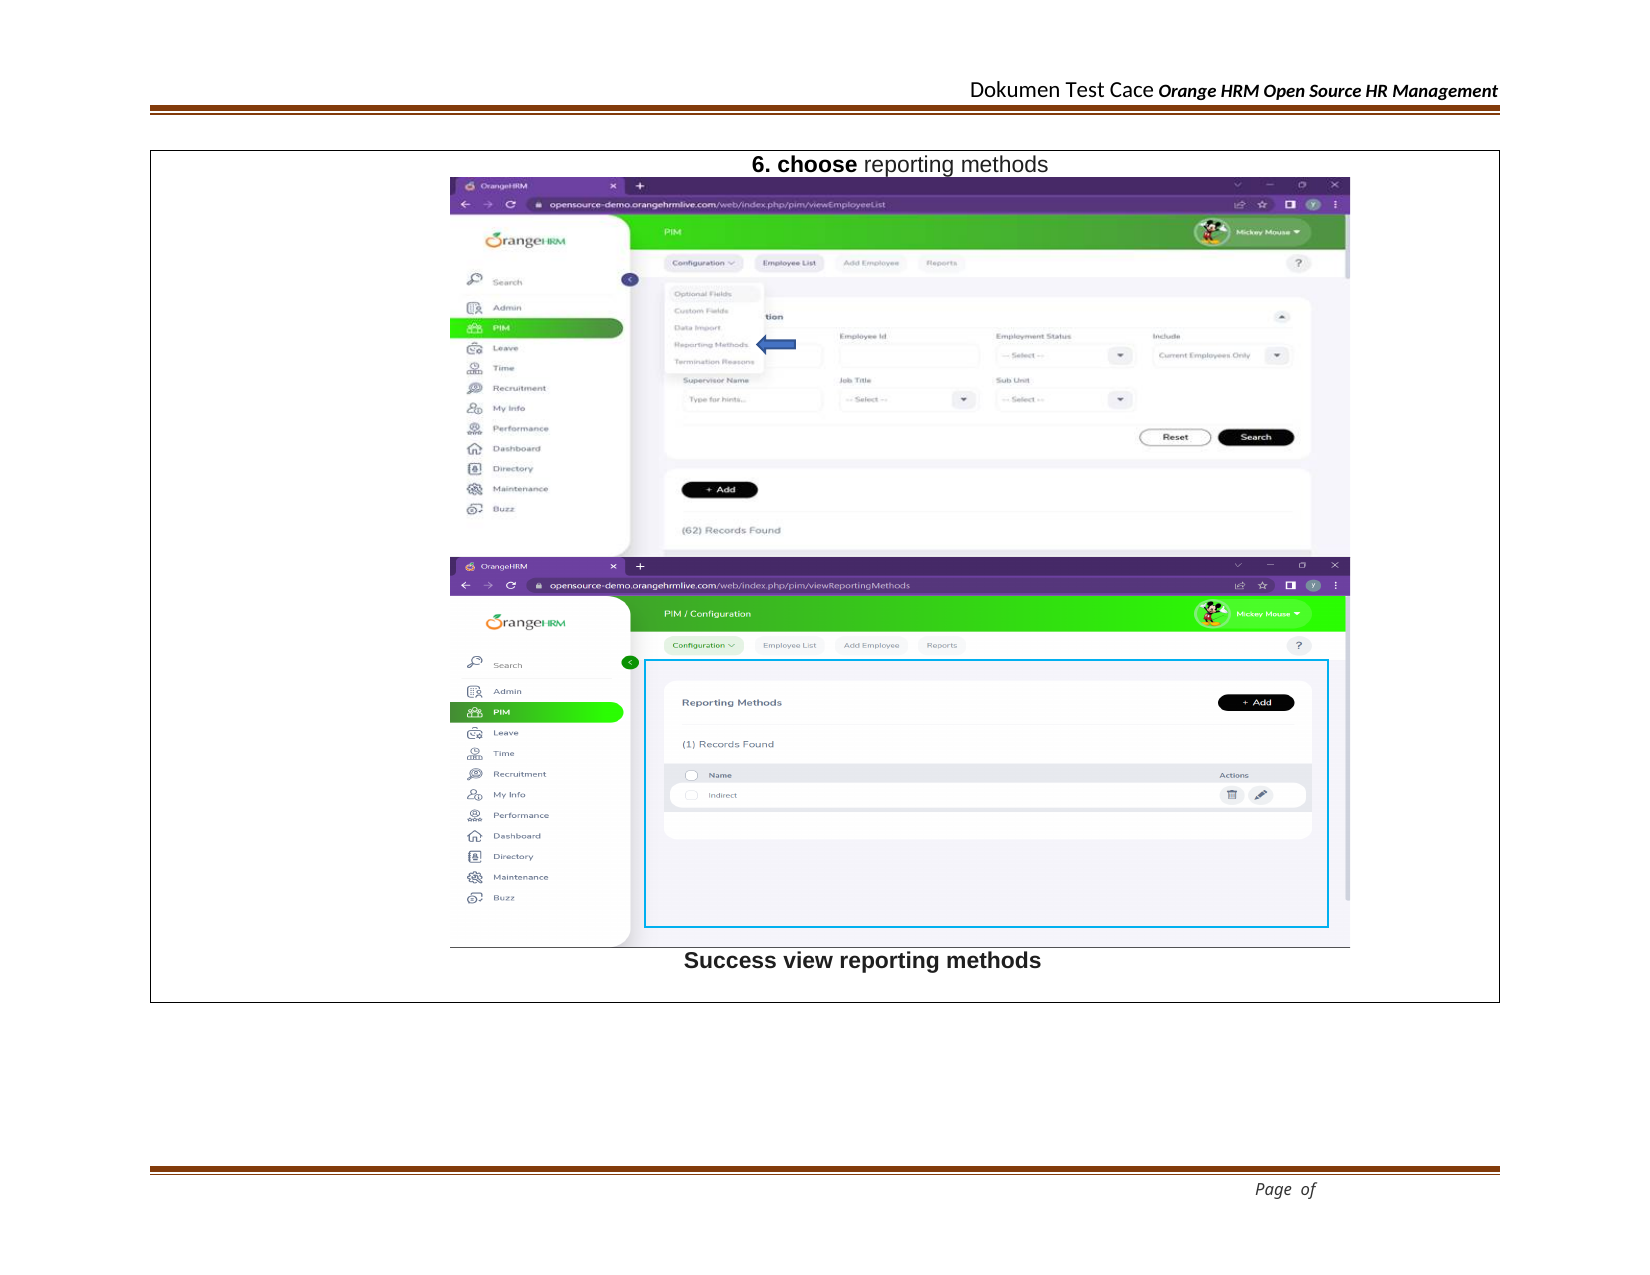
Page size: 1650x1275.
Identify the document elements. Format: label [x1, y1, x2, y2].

table_cell [151, 151, 1499, 1002]
picture [450, 177, 1350, 948]
